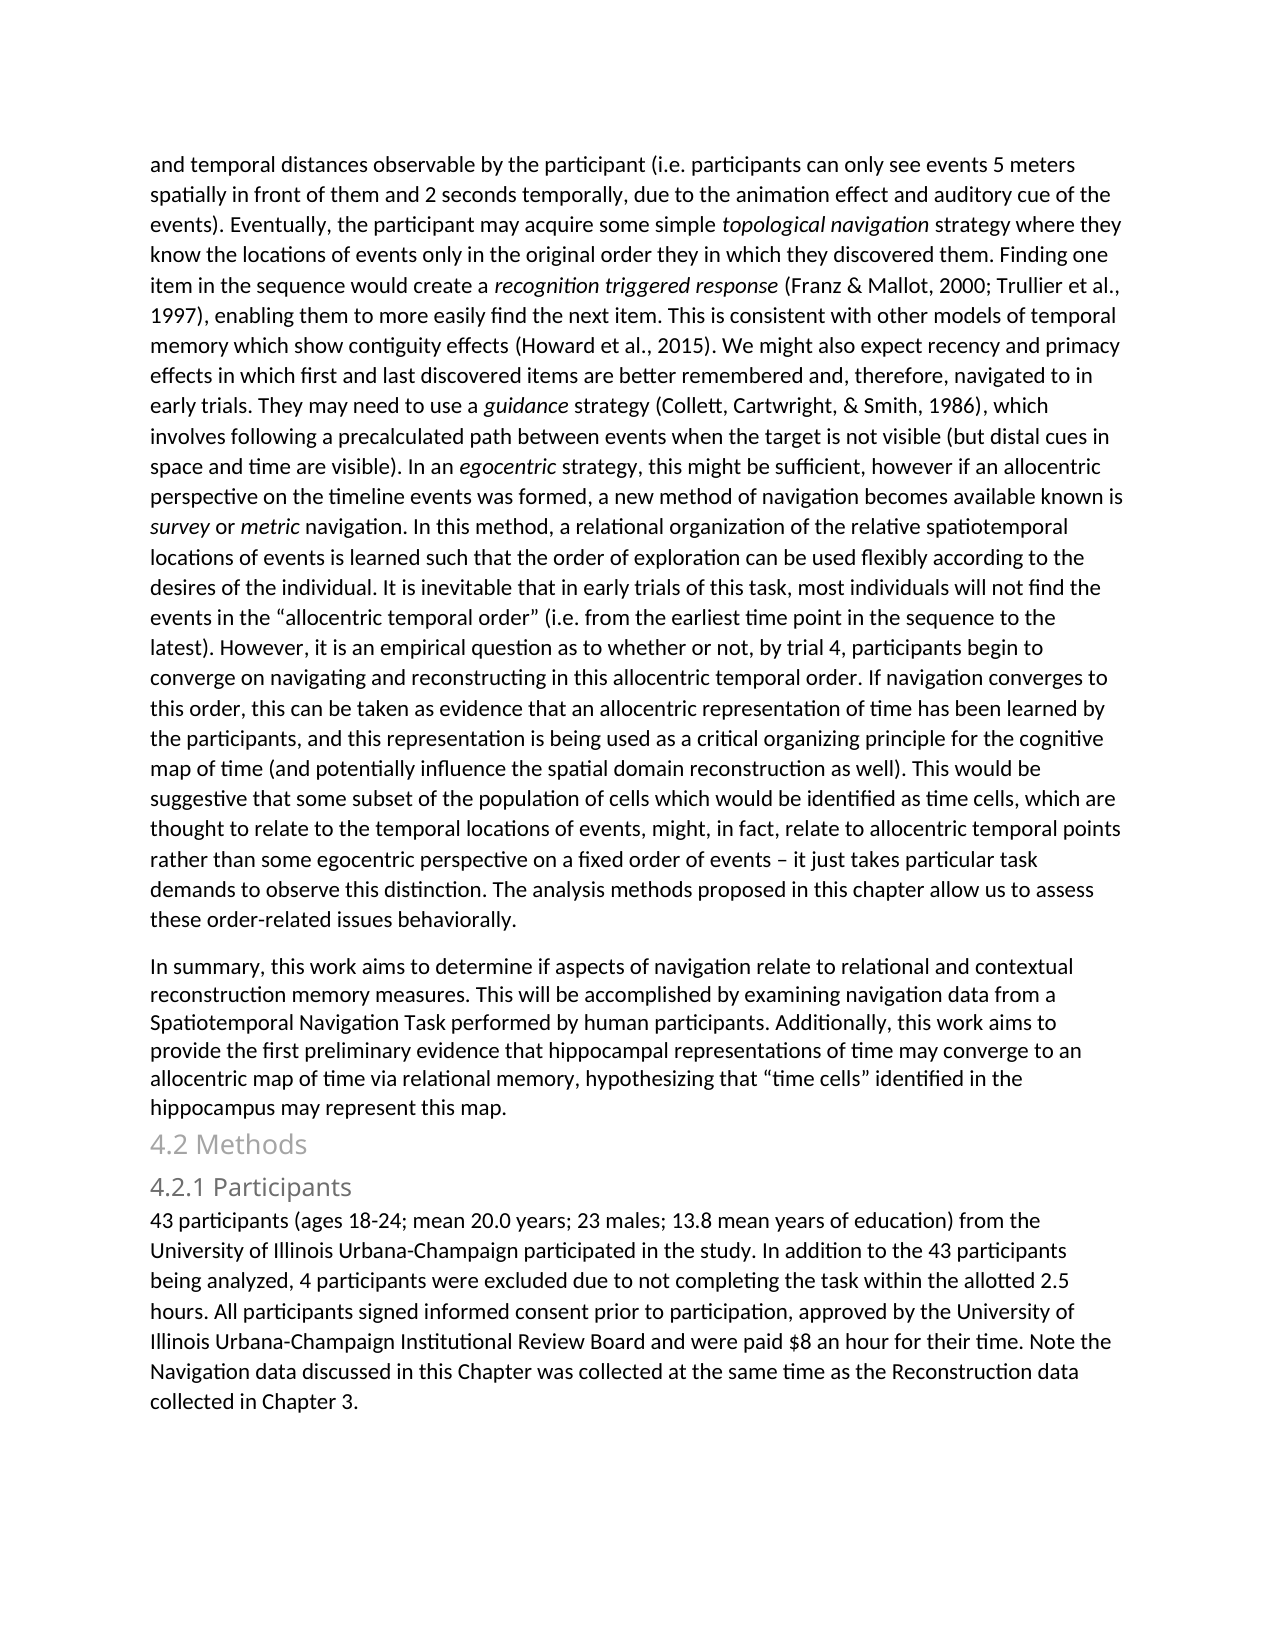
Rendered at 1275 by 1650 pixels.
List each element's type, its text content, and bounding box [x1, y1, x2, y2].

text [150, 150, 1125, 933]
subtitle 4.2.1 Participants [150, 1169, 1125, 1203]
subtitle 4.2 Methods [150, 1125, 1125, 1162]
text In summary, this work aims to determine if aspects of navigation relate to relational and contextual reconstruction memory measures. This will be accomplished by examining navigation data from a Spatiotemporal Navigation Task performed by human participants. Additionally, this work aims to provide the first preliminary evidence that hippocampal representations of time may converge to an allocentric map of time via relational memory, hypothesizing that “time cells” identified in the hippocampus may represent this map. [150, 952, 1125, 1121]
text 43 participants (ages 18-24; mean 20.0 years; 23 males; 13.8 mean years of education) from the University of Illinois Urbana-Champaign participated in the study. In addition to the 43 participants being analyzed, 4 participants were excluded due to not completing the task within the allotted 2.5 hours. All participants signed informed consent prior to participation, approved by the University of Illinois Urbana-Champaign Institutional Review Board and were paid $8 an hour for their time. Note the Navigation data discussed in this Chapter was collected at the same time as the Reconstruction data collected in Chapter 3. [150, 1206, 1125, 1415]
